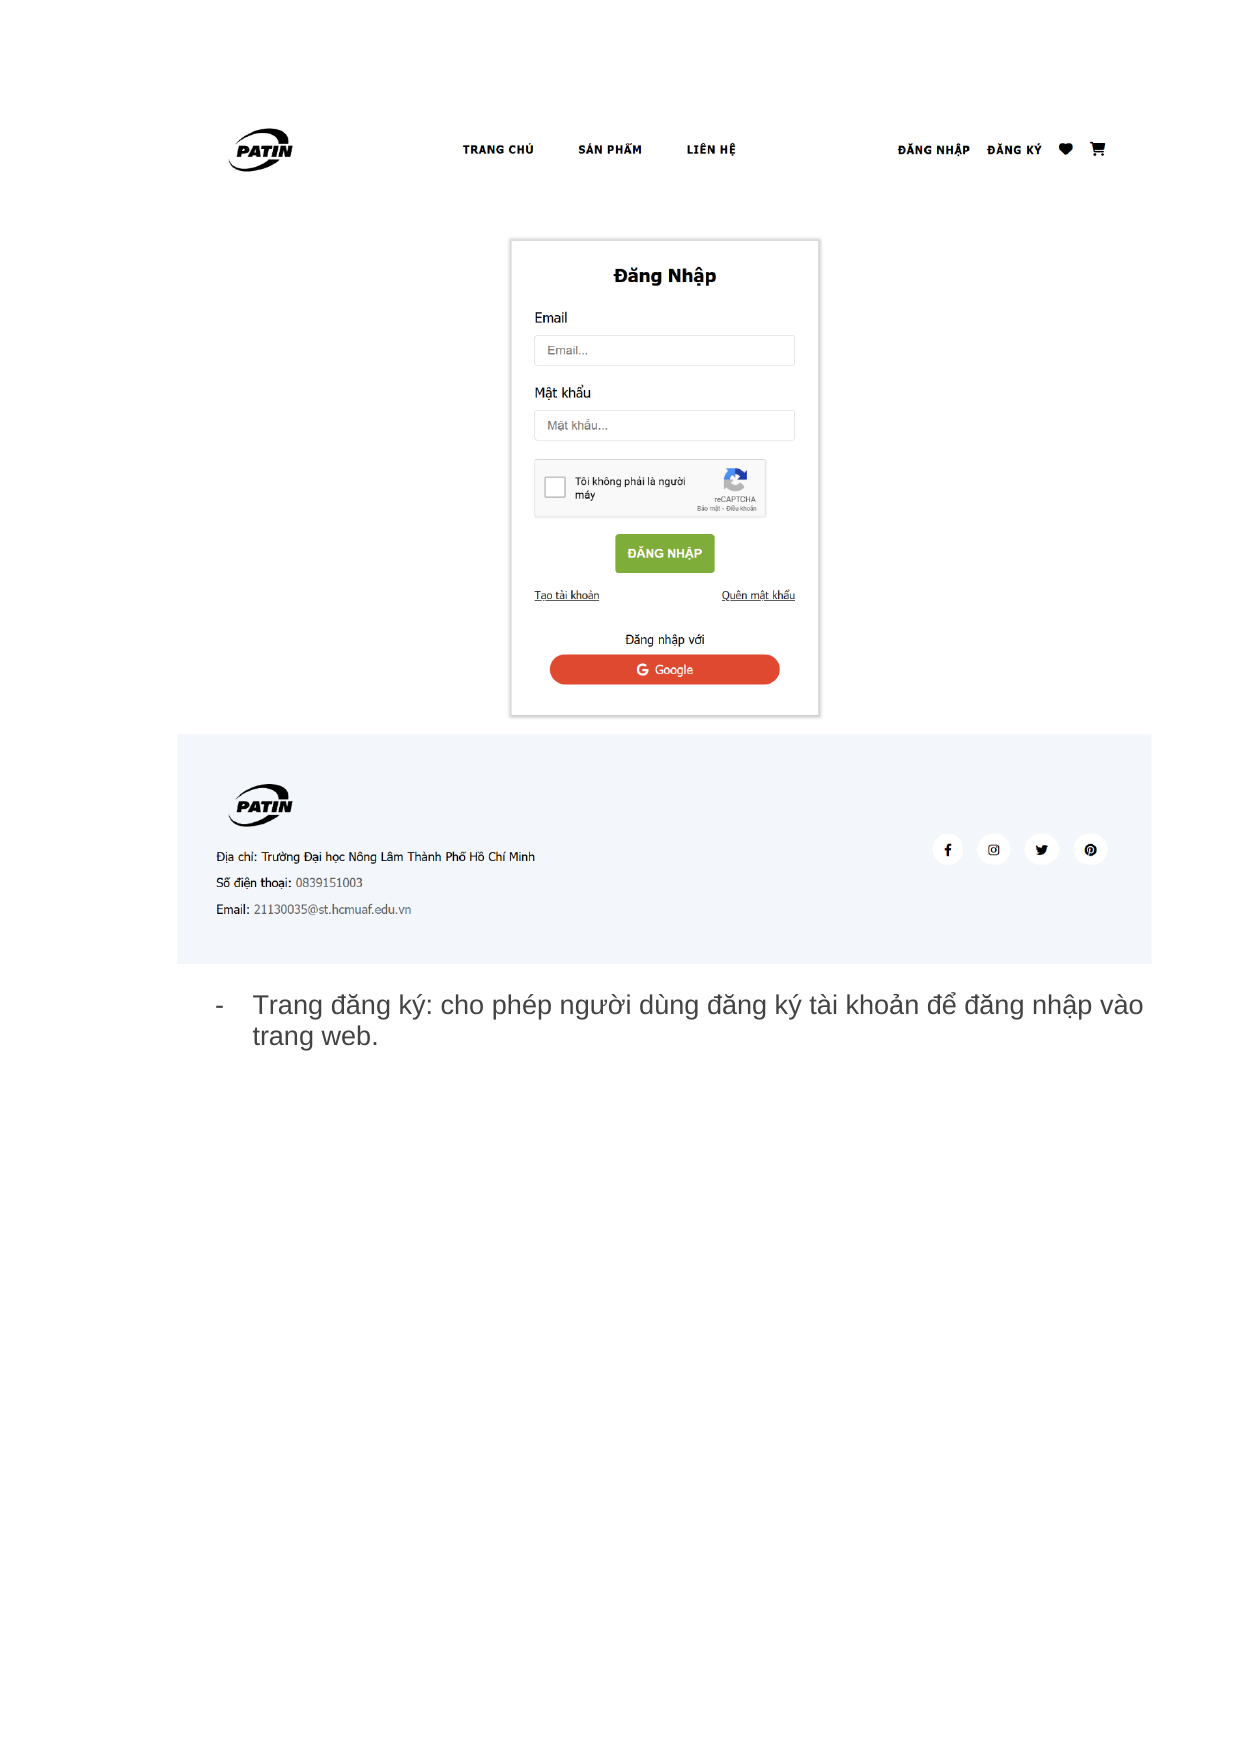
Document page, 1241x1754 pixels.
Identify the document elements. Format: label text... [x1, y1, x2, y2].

picture [177, 118, 1152, 964]
list Trang đăng ký: cho phép người dùng đăng ký tài khoản để đăng nhập vào trang web. [215, 989, 1152, 1051]
